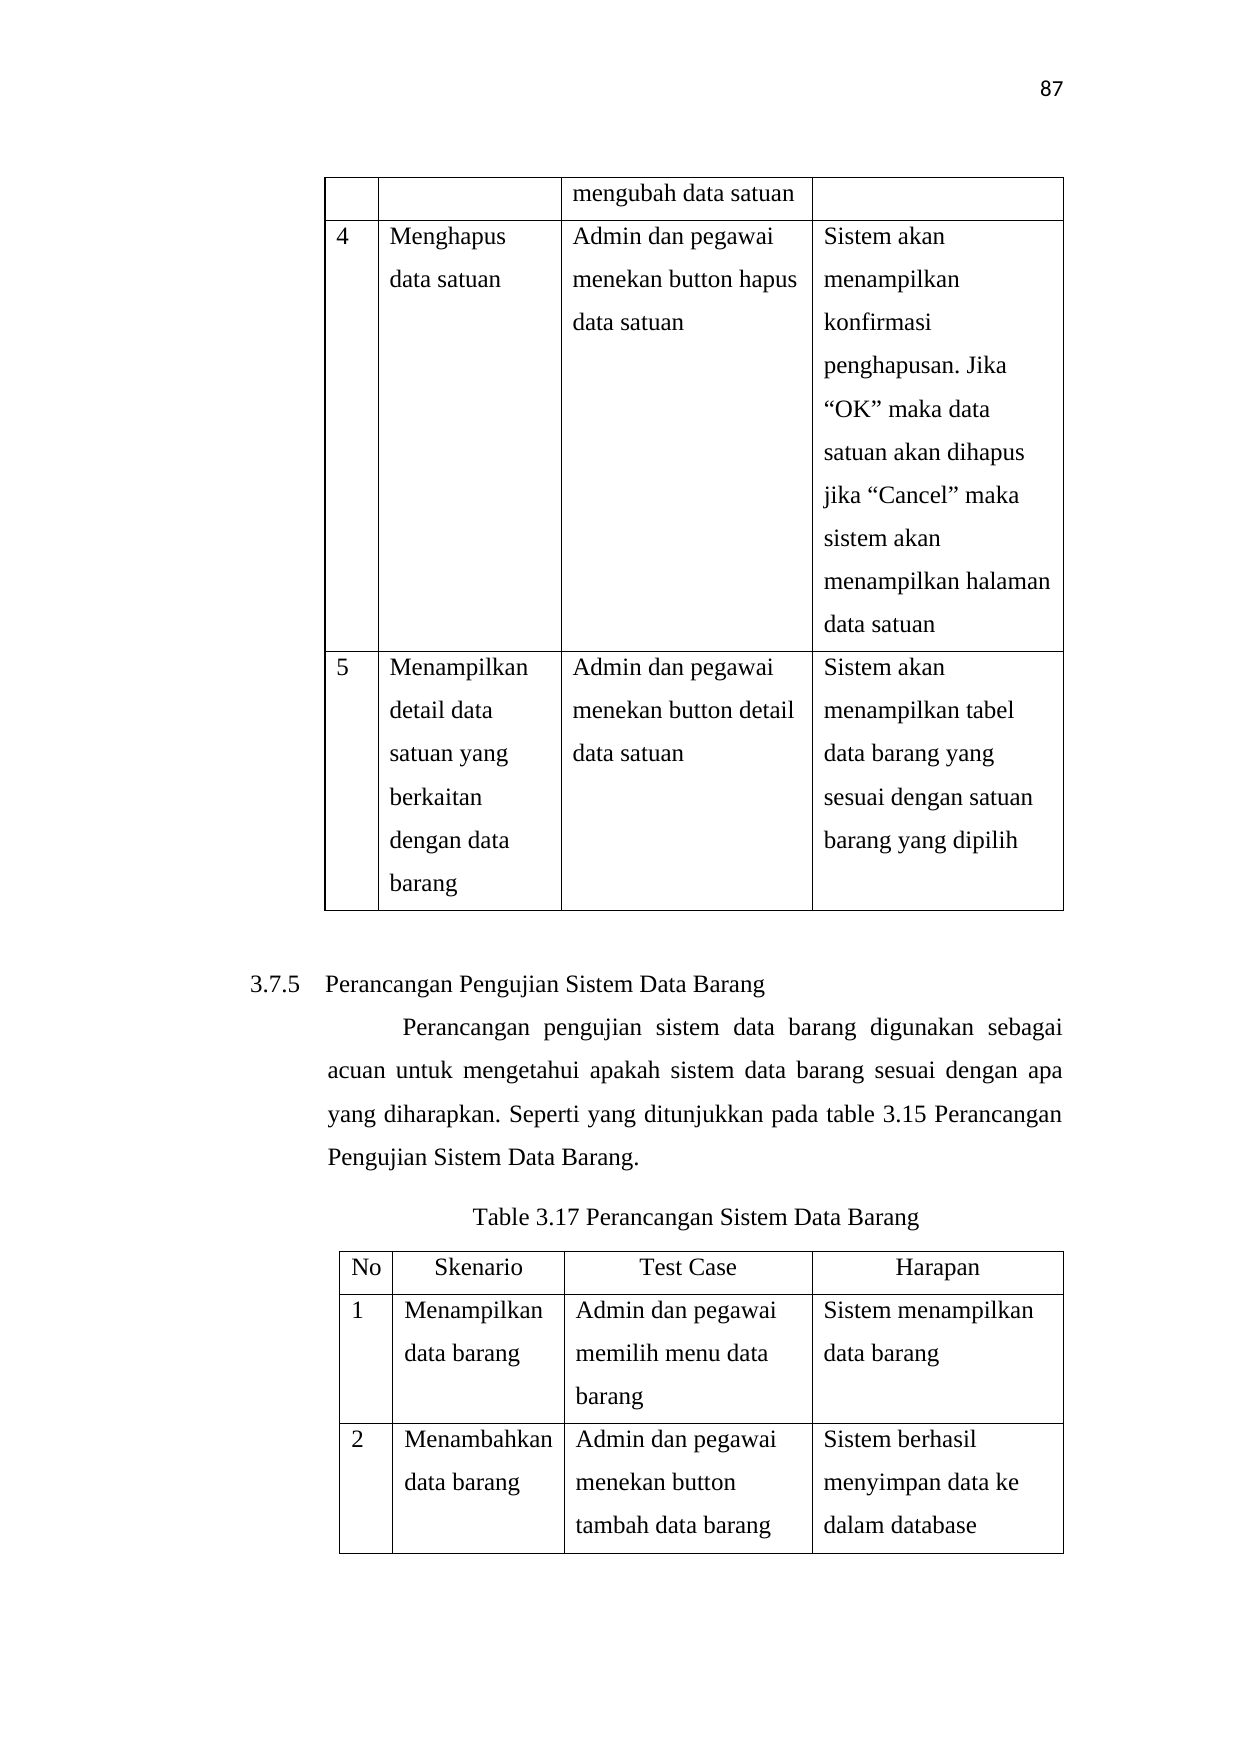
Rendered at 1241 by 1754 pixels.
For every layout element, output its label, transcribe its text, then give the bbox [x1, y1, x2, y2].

table_cell 4 [326, 221, 378, 651]
table_cell 5 [326, 652, 378, 910]
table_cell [565, 1424, 812, 1552]
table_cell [813, 1424, 1063, 1552]
table_cell 1 [340, 1295, 392, 1423]
subtitle Perancangan Pengujian Sistem Data Barang [250, 969, 1063, 998]
table_header Skenario [393, 1252, 564, 1294]
table_cell Menampilkan data barang [393, 1295, 564, 1423]
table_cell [379, 178, 561, 220]
table_header Harapan [813, 1252, 1063, 1294]
table_header Test Case [565, 1252, 812, 1294]
table_cell Admin dan pegawai memilih menu data barang [565, 1295, 812, 1423]
table_cell Menampilkan detail data satuan yang berkaitan dengan data barang [379, 652, 561, 910]
table_header No [340, 1252, 392, 1294]
table_cell 3 [326, 178, 378, 220]
table_cell Sistem akan menampilkan konfirmasi penghapusan. Jika “OK” maka data satuan akan dihapus jika “Cancel” maka sistem akan menampilkan halaman data satuan [813, 221, 1063, 651]
table_cell Sistem akan menampilkan tabel data barang yang sesuai dengan satuan barang yang dipilih [813, 652, 1063, 910]
table_cell 2 [340, 1424, 392, 1552]
table_cell Admin dan pegawai menekan button hapus data satuan [562, 221, 812, 651]
table_cell Sistem menampilkan data barang [813, 1295, 1063, 1423]
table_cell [813, 178, 1063, 220]
table_cell Menghapus data satuan [379, 221, 561, 651]
text Perancangan pengujian sistem data barang digunakan sebagai acuan untuk mengetahui apakah sistem data barang sesuai dengan apa yang diharapkan. Seperti yang ditunjukkan pada table 3.15 Perancangan Pengujian Sistem Data Barang. [327, 1012, 1063, 1171]
table_cell Admin dan pegawai menekan button detail data satuan [562, 652, 812, 910]
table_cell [393, 1424, 564, 1552]
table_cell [562, 178, 812, 220]
